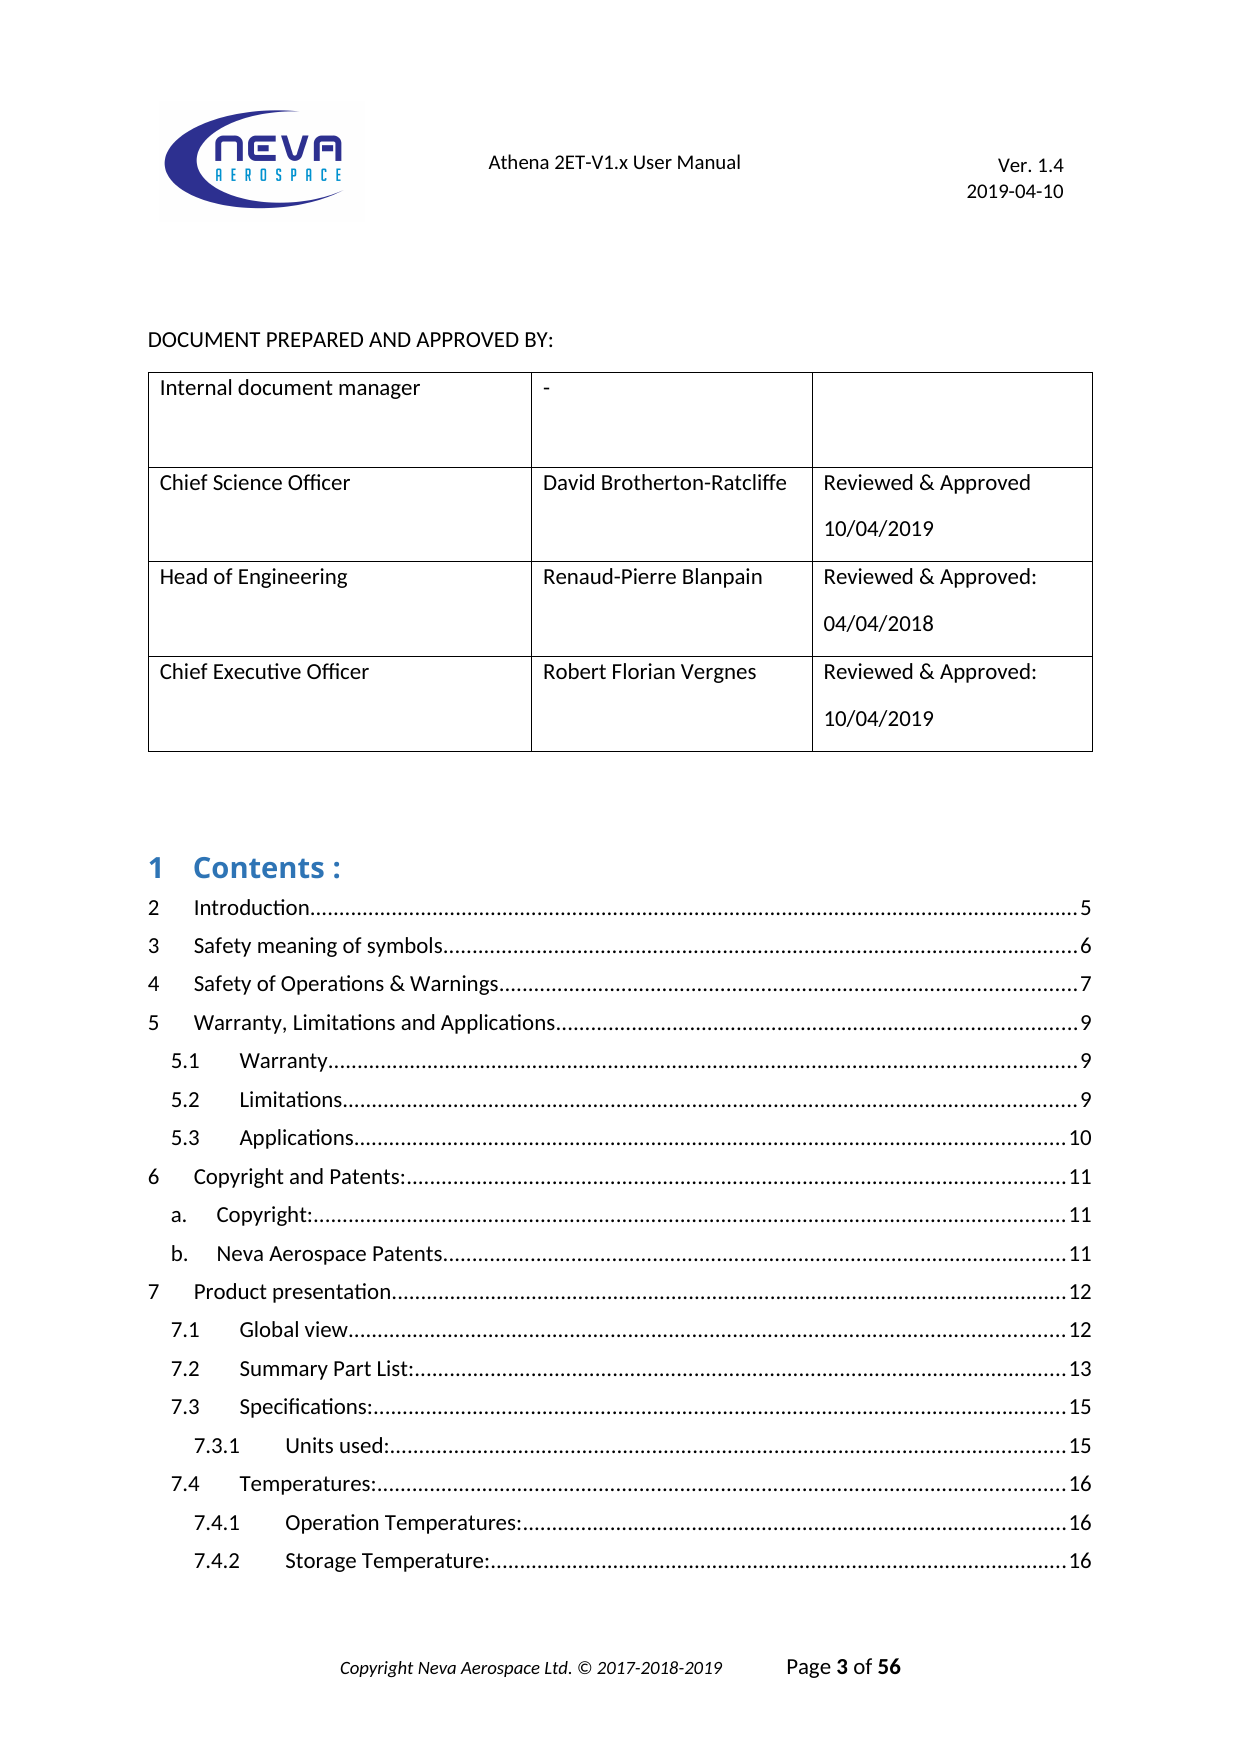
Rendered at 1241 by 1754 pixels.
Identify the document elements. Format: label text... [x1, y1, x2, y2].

table_cell Robert Florian Vergnes [532, 657, 812, 751]
table_cell David Brotherton-Ratcliffe [532, 468, 812, 561]
table_cell Reviewed & Approved 10/04/2019 [813, 468, 1092, 561]
table_cell Renaud-Pierre Blanpain [532, 562, 812, 656]
table_header - [532, 373, 812, 467]
table_header Internal document manager [149, 373, 531, 467]
table_cell Chief Executive Officer [149, 657, 531, 751]
table_cell Reviewed & Approved: 10/04/2019 [813, 657, 1092, 751]
table_header [813, 373, 1092, 467]
table_cell Head of Engineering [149, 562, 531, 656]
picture [159, 101, 365, 222]
text DOCUMENT PREPARED AND APPROVED BY: [148, 325, 1092, 353]
table_cell Reviewed & Approved: 04/04/2018 [813, 562, 1092, 656]
table_cell Chief Science Officer [149, 468, 531, 561]
